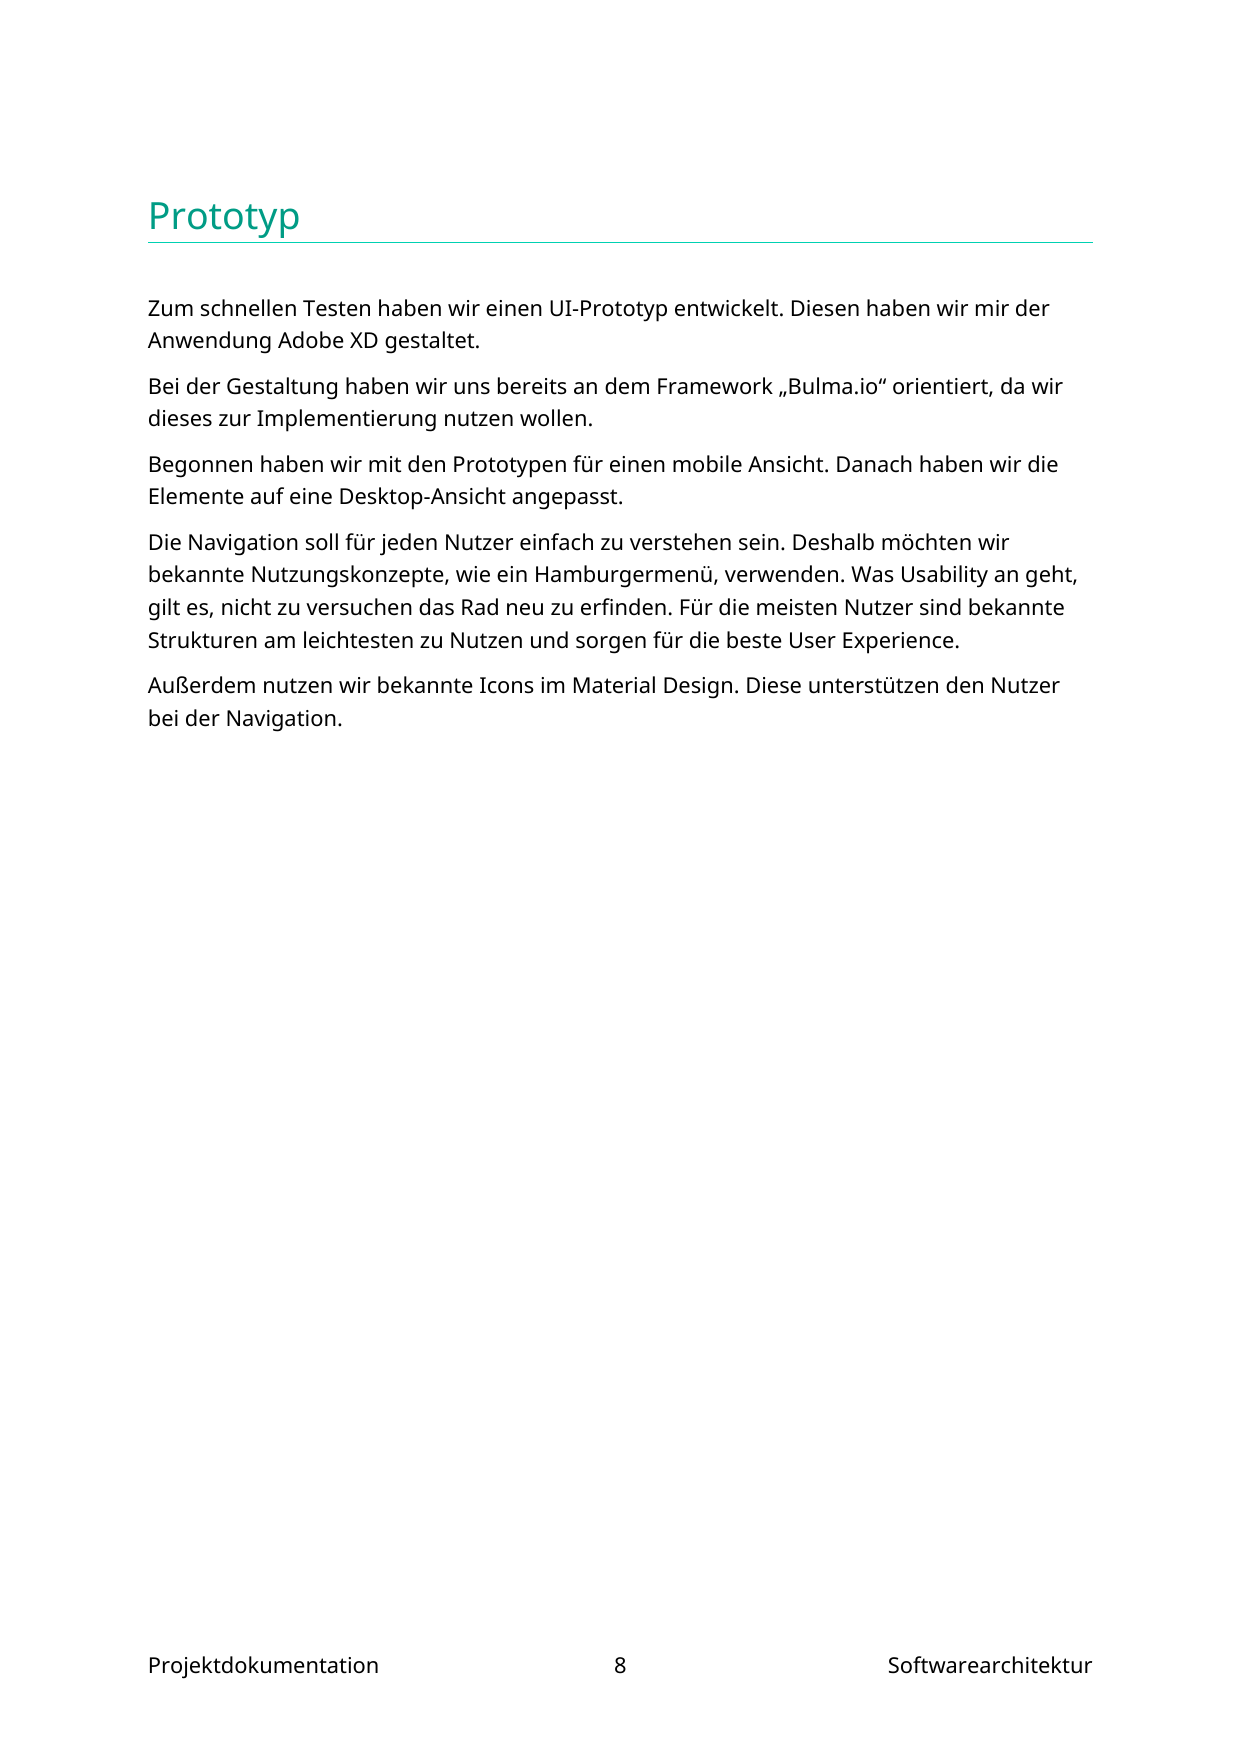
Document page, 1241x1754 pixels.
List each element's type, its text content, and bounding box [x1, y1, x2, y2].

text Die Navigation soll für jeden Nutzer einfach zu verstehen sein. Deshalb möchten wir bekannte Nutzungskonzepte, wie ein Hamburgermenü, verwenden. Was Usability an geht, gilt es, nicht zu versuchen das Rad neu zu erfinden. Für die meisten Nutzer sind bekannte Strukturen am leichtesten zu Nutzen und sorgen für die beste User Experience. [148, 527, 1093, 654]
text Zum schnellen Testen haben wir einen UI-Prototyp entwickelt. Diesen haben wir mir der Anwendung Adobe XD gestaltet. [148, 293, 1093, 355]
text Begonnen haben wir mit den Prototypen für einen mobile Ansicht. Danach haben wir die Elemente auf eine Desktop-Ansicht angepasst. [148, 449, 1093, 511]
text Bei der Gestaltung haben wir uns bereits an dem Framework „Bulma.io“ orientiert, da wir dieses zur Implementierung nutzen wollen. [148, 371, 1093, 433]
subtitle Prototyp [148, 189, 1093, 242]
text Außerdem nutzen wir bekannte Icons im Material Design. Diese unterstützen den Nutzer bei der Navigation. [148, 670, 1093, 732]
